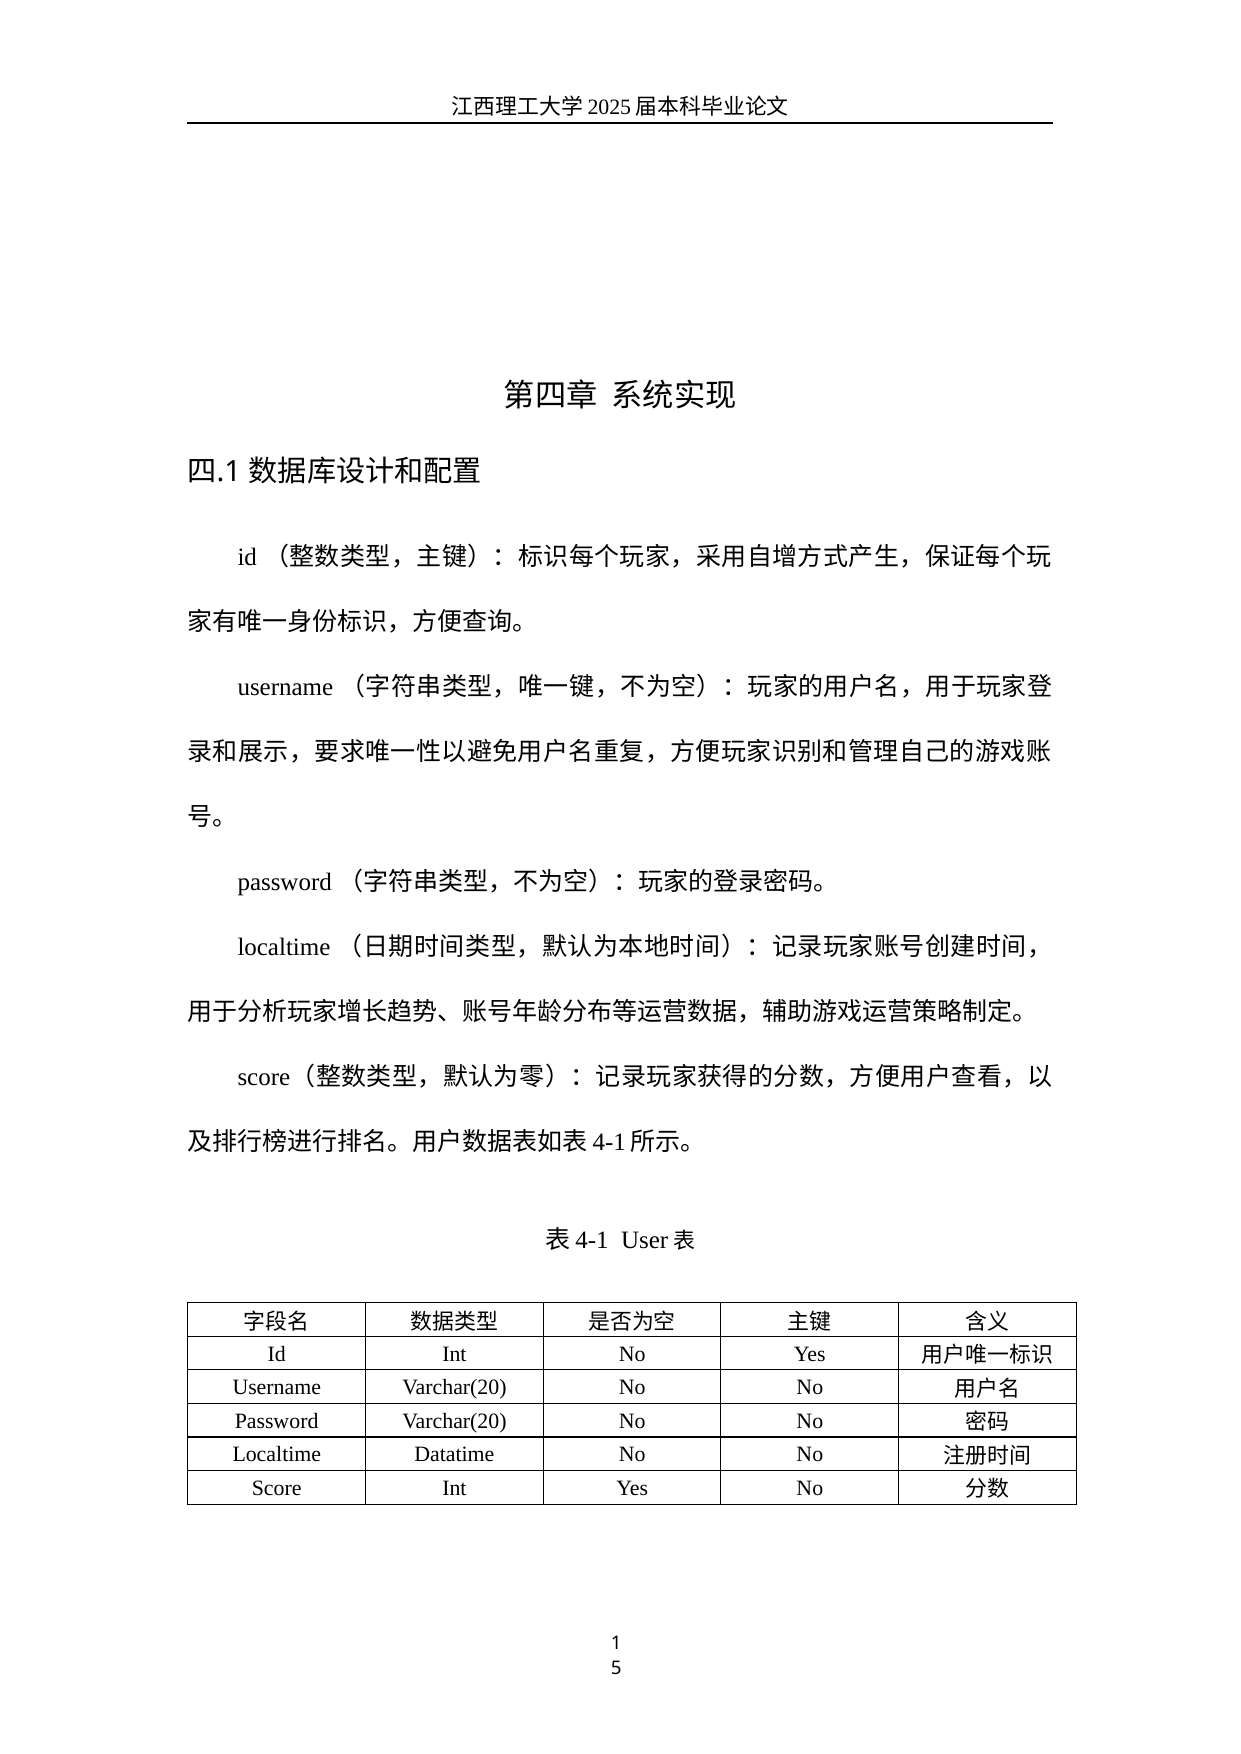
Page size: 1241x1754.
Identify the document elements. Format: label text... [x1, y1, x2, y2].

table_cell No [721, 1438, 898, 1470]
table_cell Int [366, 1337, 543, 1369]
table_cell 注册时间 [899, 1438, 1076, 1470]
table_cell Yes [544, 1471, 720, 1503]
table_cell 用户名 [899, 1370, 1076, 1403]
text score（整数类型，默认为零）：记录玩家获得的分数，方便用户查看，以及排行榜进行排名。用户数据表如表4-1所示。 [187, 1042, 1053, 1172]
table_cell No [544, 1404, 720, 1436]
table_header 含义 [899, 1303, 1076, 1336]
table_cell Varchar(20) [366, 1404, 543, 1436]
table_cell Id [188, 1337, 365, 1369]
text id （整数类型，主键）：标识每个玩家，采用自增方式产生，保证每个玩家有唯一身份标识，方便查询。 [187, 522, 1053, 652]
table_cell Password [188, 1404, 365, 1436]
text localtime （日期时间类型，默认为本地时间）：记录玩家账号创建时间，用于分析玩家增长趋势、账号年龄分布等运营数据，辅助游戏运营策略制定。 [187, 912, 1053, 1042]
table_cell Datatime [366, 1438, 543, 1470]
text 表4-1 User表 [187, 1205, 1053, 1270]
table_cell No [544, 1337, 720, 1369]
table_cell No [544, 1370, 720, 1403]
table_header 是否为空 [544, 1303, 720, 1336]
table_header 数据类型 [366, 1303, 543, 1336]
text password （字符串类型，不为空）：玩家的登录密码。 [187, 847, 1053, 912]
table_cell 密码 [899, 1404, 1076, 1436]
table_cell 分数 [899, 1471, 1076, 1503]
table_cell Username [188, 1370, 365, 1403]
table_cell Varchar(20) [366, 1370, 543, 1403]
table_cell No [721, 1404, 898, 1436]
table_header 主键 [721, 1303, 898, 1336]
text username （字符串类型，唯一键，不为空）：玩家的用户名，用于玩家登录和展示，要求唯一性以避免用户名重复，方便玩家识别和管理自己的游戏账号。 [187, 652, 1053, 847]
text 系统实现 [187, 360, 1053, 425]
table_cell No [721, 1370, 898, 1403]
table_cell No [721, 1471, 898, 1503]
table_cell Localtime [188, 1438, 365, 1470]
table_cell Score [188, 1471, 365, 1503]
text 数据库设计和配置 [187, 436, 1053, 501]
table_cell No [544, 1438, 720, 1470]
table_cell Int [366, 1471, 543, 1503]
table_cell 用户唯一标识 [899, 1337, 1076, 1369]
table_header 字段名 [188, 1303, 365, 1336]
table_cell Yes [721, 1337, 898, 1369]
